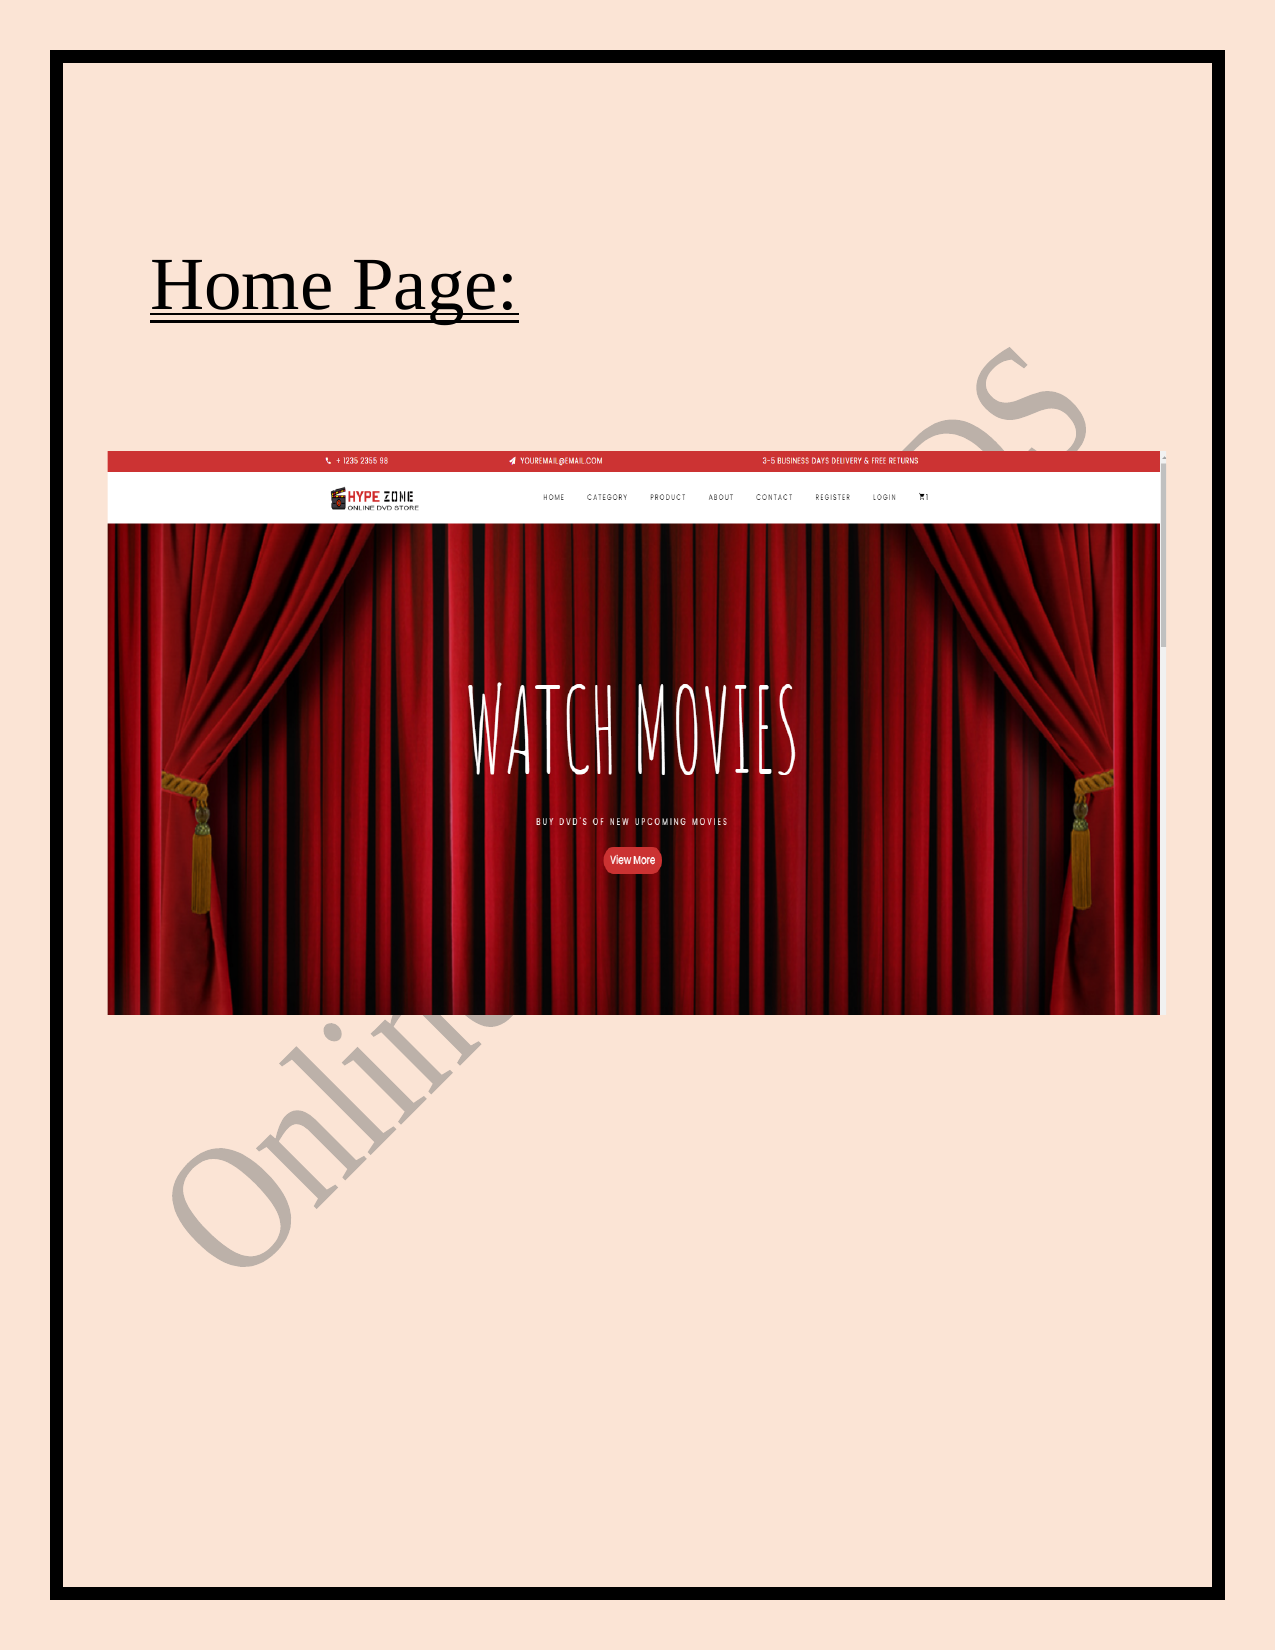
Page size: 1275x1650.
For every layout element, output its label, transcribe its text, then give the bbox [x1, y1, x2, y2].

text Home Page: [150, 239, 1125, 325]
picture [106, 451, 1167, 1014]
